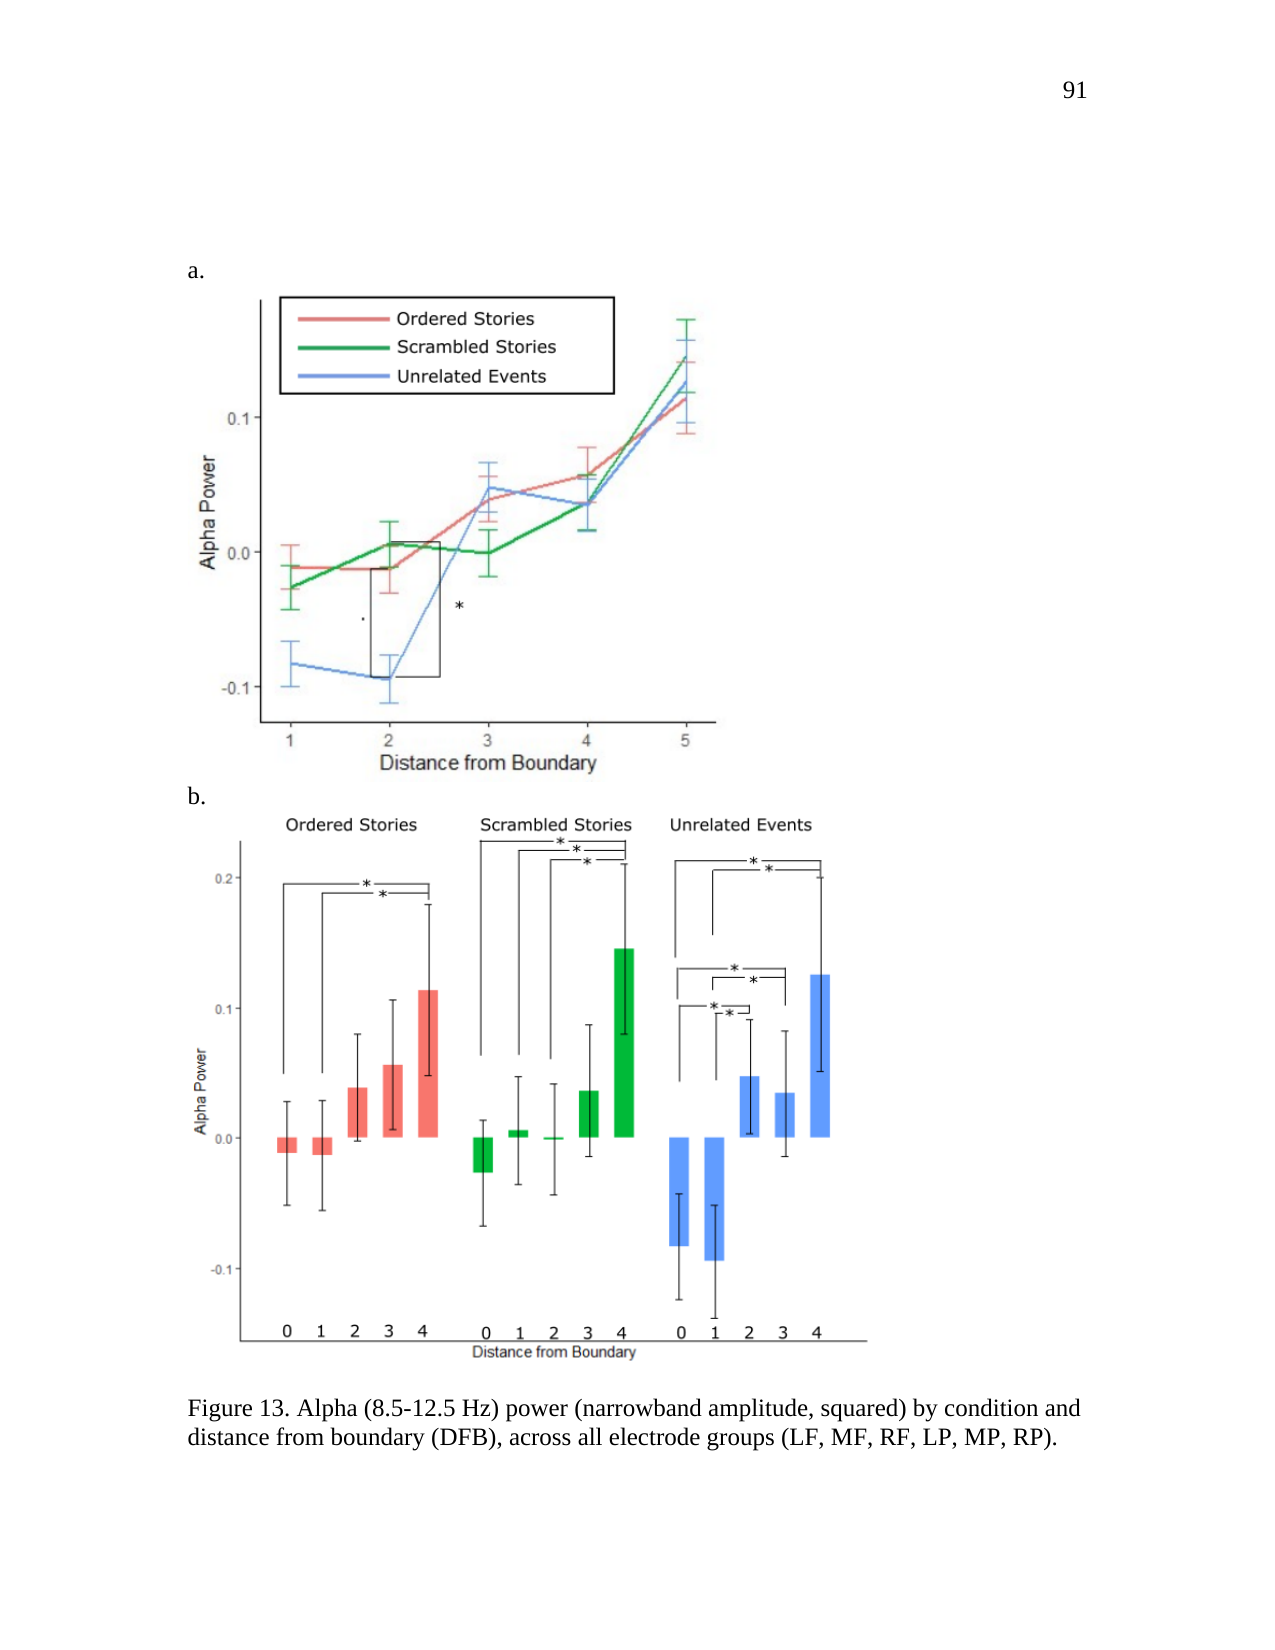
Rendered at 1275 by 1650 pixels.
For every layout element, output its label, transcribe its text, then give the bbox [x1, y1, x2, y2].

text a. [187, 255, 1087, 284]
picture [187, 284, 730, 782]
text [187, 1393, 1087, 1451]
picture [187, 810, 878, 1365]
text b. [187, 781, 1087, 810]
